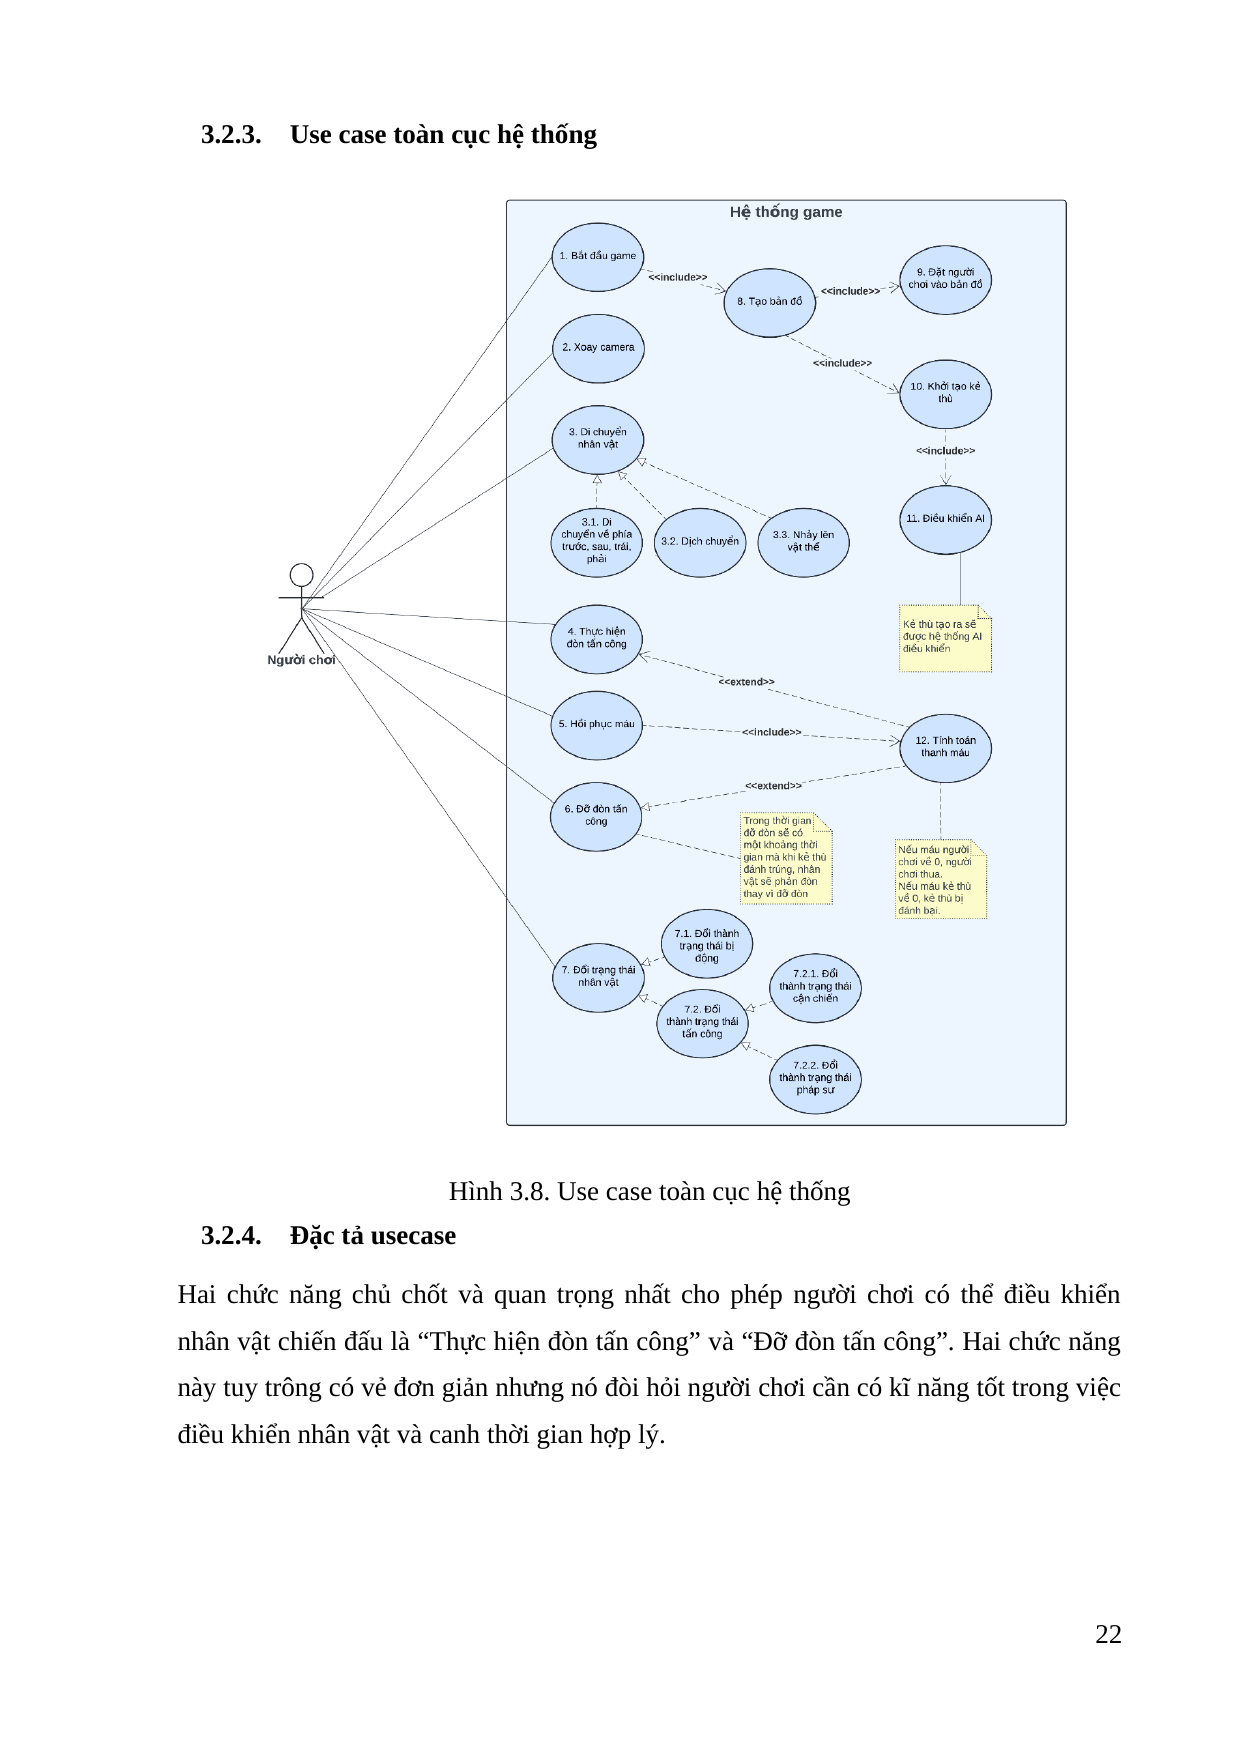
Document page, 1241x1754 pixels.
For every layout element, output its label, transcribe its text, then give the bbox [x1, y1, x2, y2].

text Hai chức năng chủ chốt và quan trọng nhất cho phép người chơi có thể điều khiển nhân vật chiến đấu là “Thực hiện đòn tấn công” và “Đỡ đòn tấn công”. Hai chức năng này tuy trông có vẻ đơn giản nhưng nó đòi hỏi người chơi cần có kĩ năng tốt trong việc điều khiển nhân vật và canh thời gian hợp lý. [177, 1278, 1122, 1449]
subtitle Đặc tả usecase [201, 1219, 1122, 1250]
subtitle Use case toàn cục hệ thống [201, 118, 1122, 149]
picture [210, 177, 1089, 1148]
